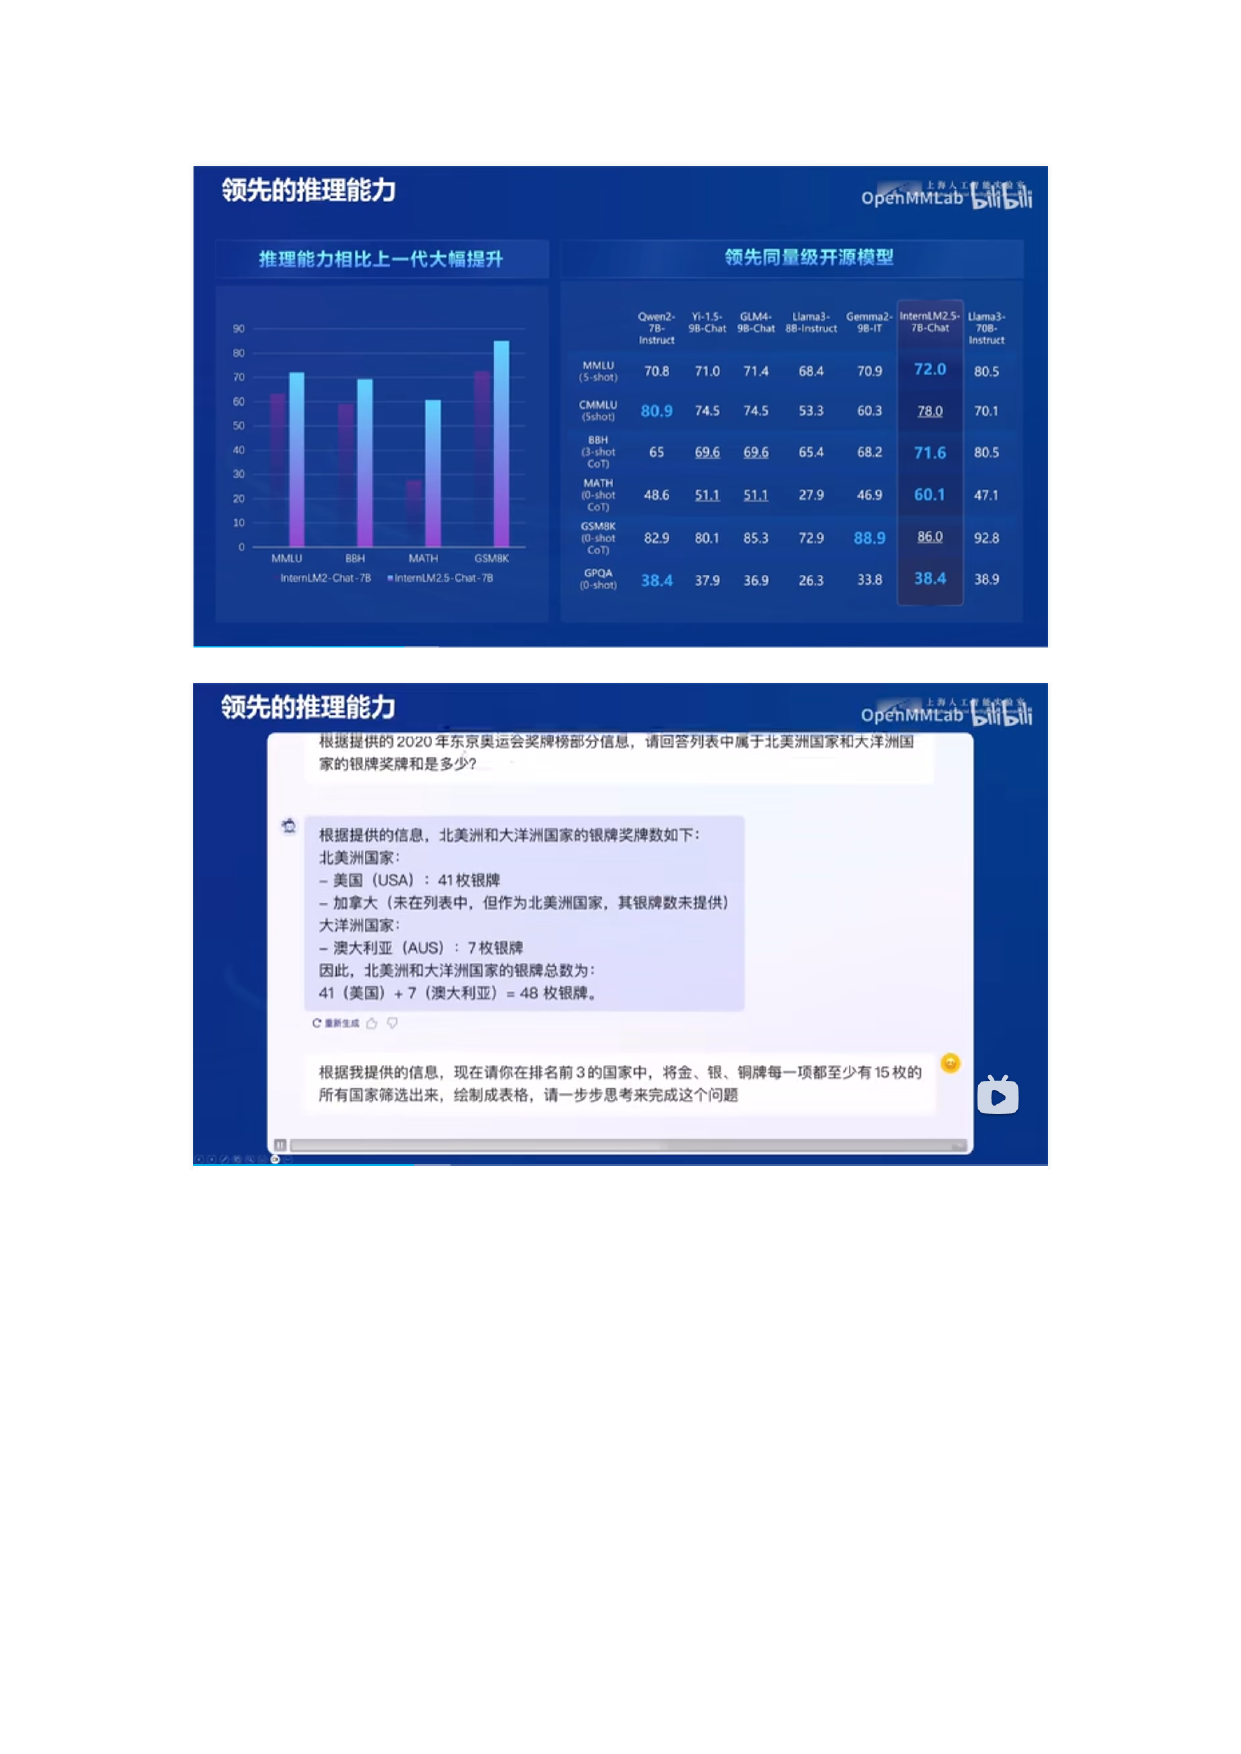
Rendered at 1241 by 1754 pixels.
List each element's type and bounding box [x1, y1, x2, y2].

picture [187, 682, 1053, 1170]
picture [187, 162, 1053, 648]
